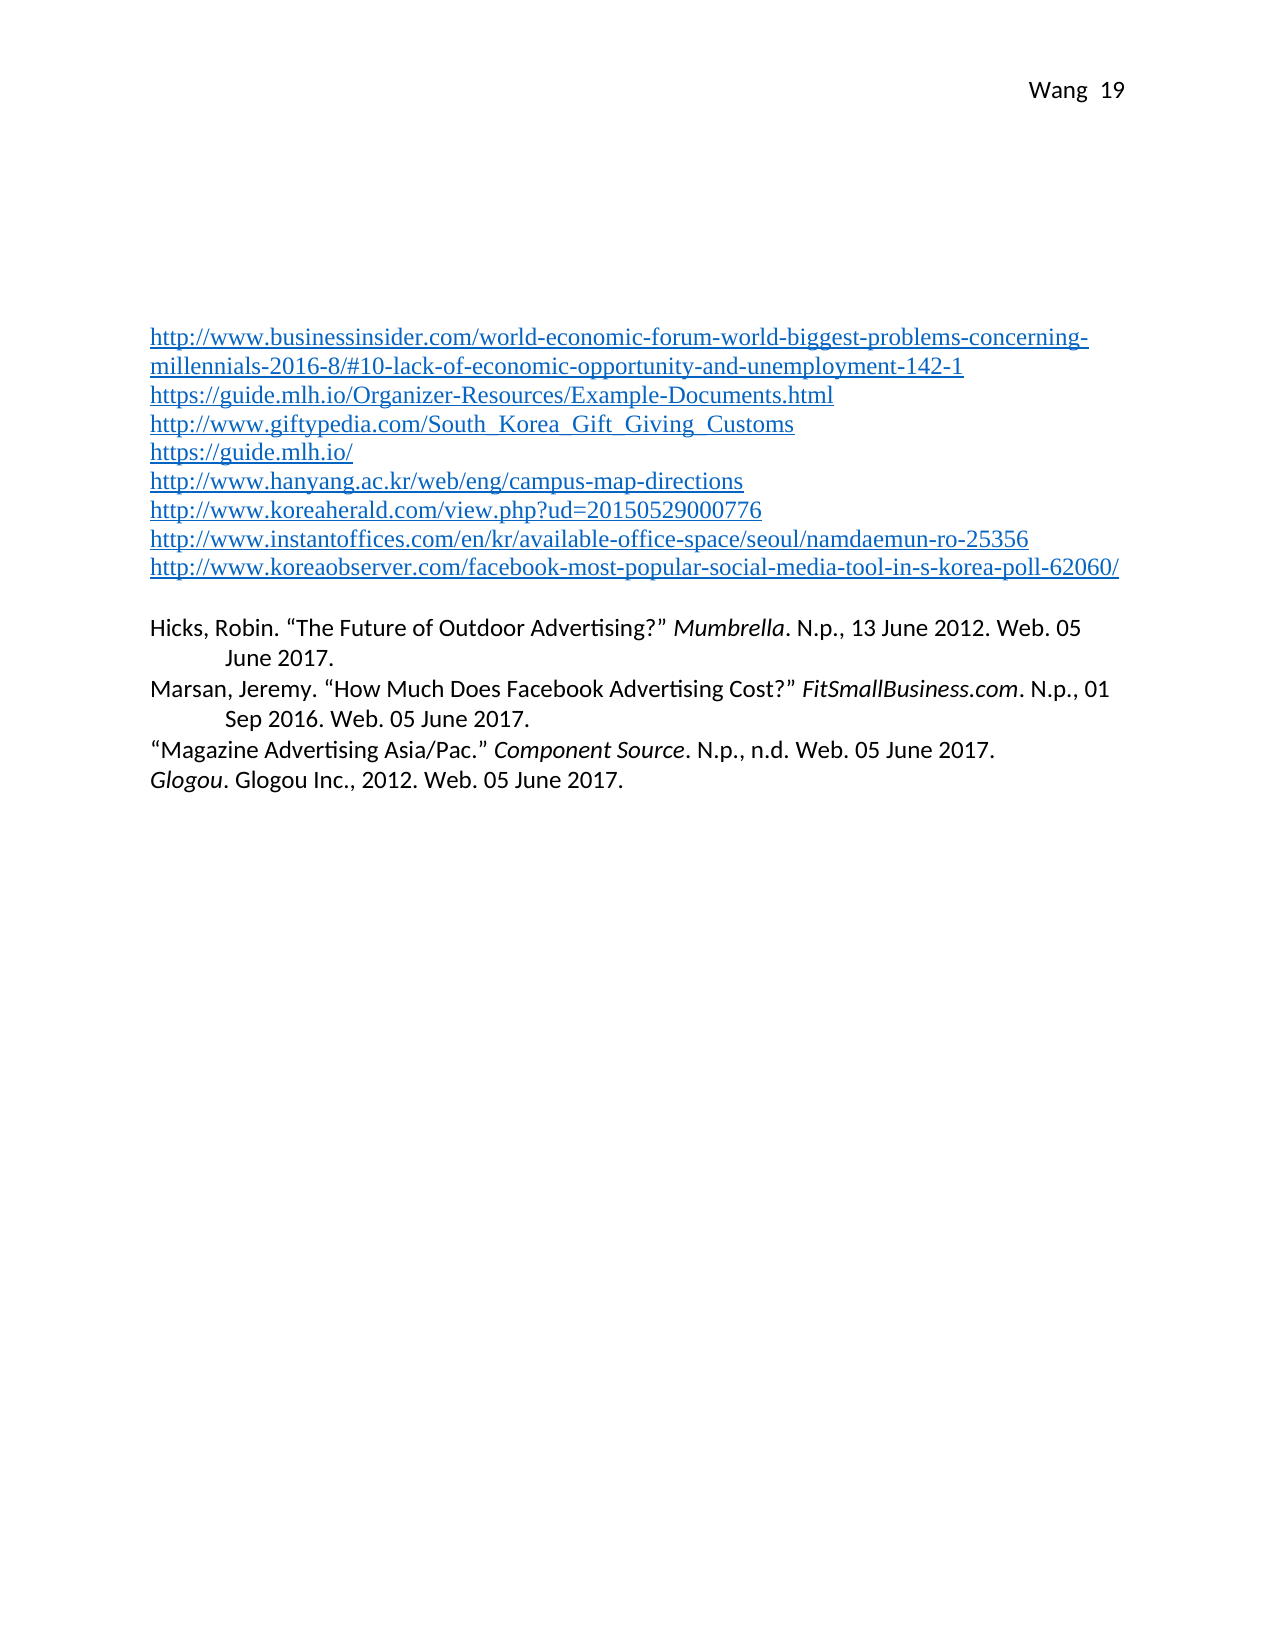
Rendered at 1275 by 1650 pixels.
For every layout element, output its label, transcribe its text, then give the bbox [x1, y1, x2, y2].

text Marsan, Jeremy. “How Much Does Facebook Advertising Cost?” FitSmallBusiness.com. N.p., 01 [150, 673, 1125, 703]
text June 2017. [150, 642, 1125, 673]
text http://www.instantoffices.com/en/kr/available-office-space/seoul/namdaemun-ro-25356 [150, 524, 1125, 552]
text Sep 2016. Web. 05 June 2017. [150, 703, 1125, 734]
text http://www.giftypedia.com/South_Korea_Gift_Giving_Customs [150, 409, 1125, 437]
text Hicks, Robin. “The Future of Outdoor Advertising?” Mumbrella. N.p., 13 June 2012. Web. 05 [150, 612, 1125, 642]
text https://guide.mlh.io/ [150, 437, 1125, 466]
text http://www.koreaobserver.com/facebook-most-popular-social-media-tool-in-s-korea-poll-62060/ [150, 552, 1125, 581]
text Glogou. Glogou Inc., 2012. Web. 05 June 2017. [150, 764, 1125, 795]
text “Magazine Advertising Asia/Pac.” Component Source. N.p., n.d. Web. 05 June 2017. [150, 734, 1125, 764]
text http://www.koreaherald.com/view.php?ud=20150529000776 [150, 495, 1125, 524]
text https://guide.mlh.io/Organizer-Resources/Example-Documents.html [150, 380, 1125, 409]
text http://www.businessinsider.com/world-economic-forum-world-biggest-problems-concerning-millennials-2016-8/#10-lack-of-economic-opportunity-and-unemployment-142-1 [150, 322, 1125, 380]
text http://www.hanyang.ac.kr/web/eng/campus-map-directions [150, 466, 1125, 495]
